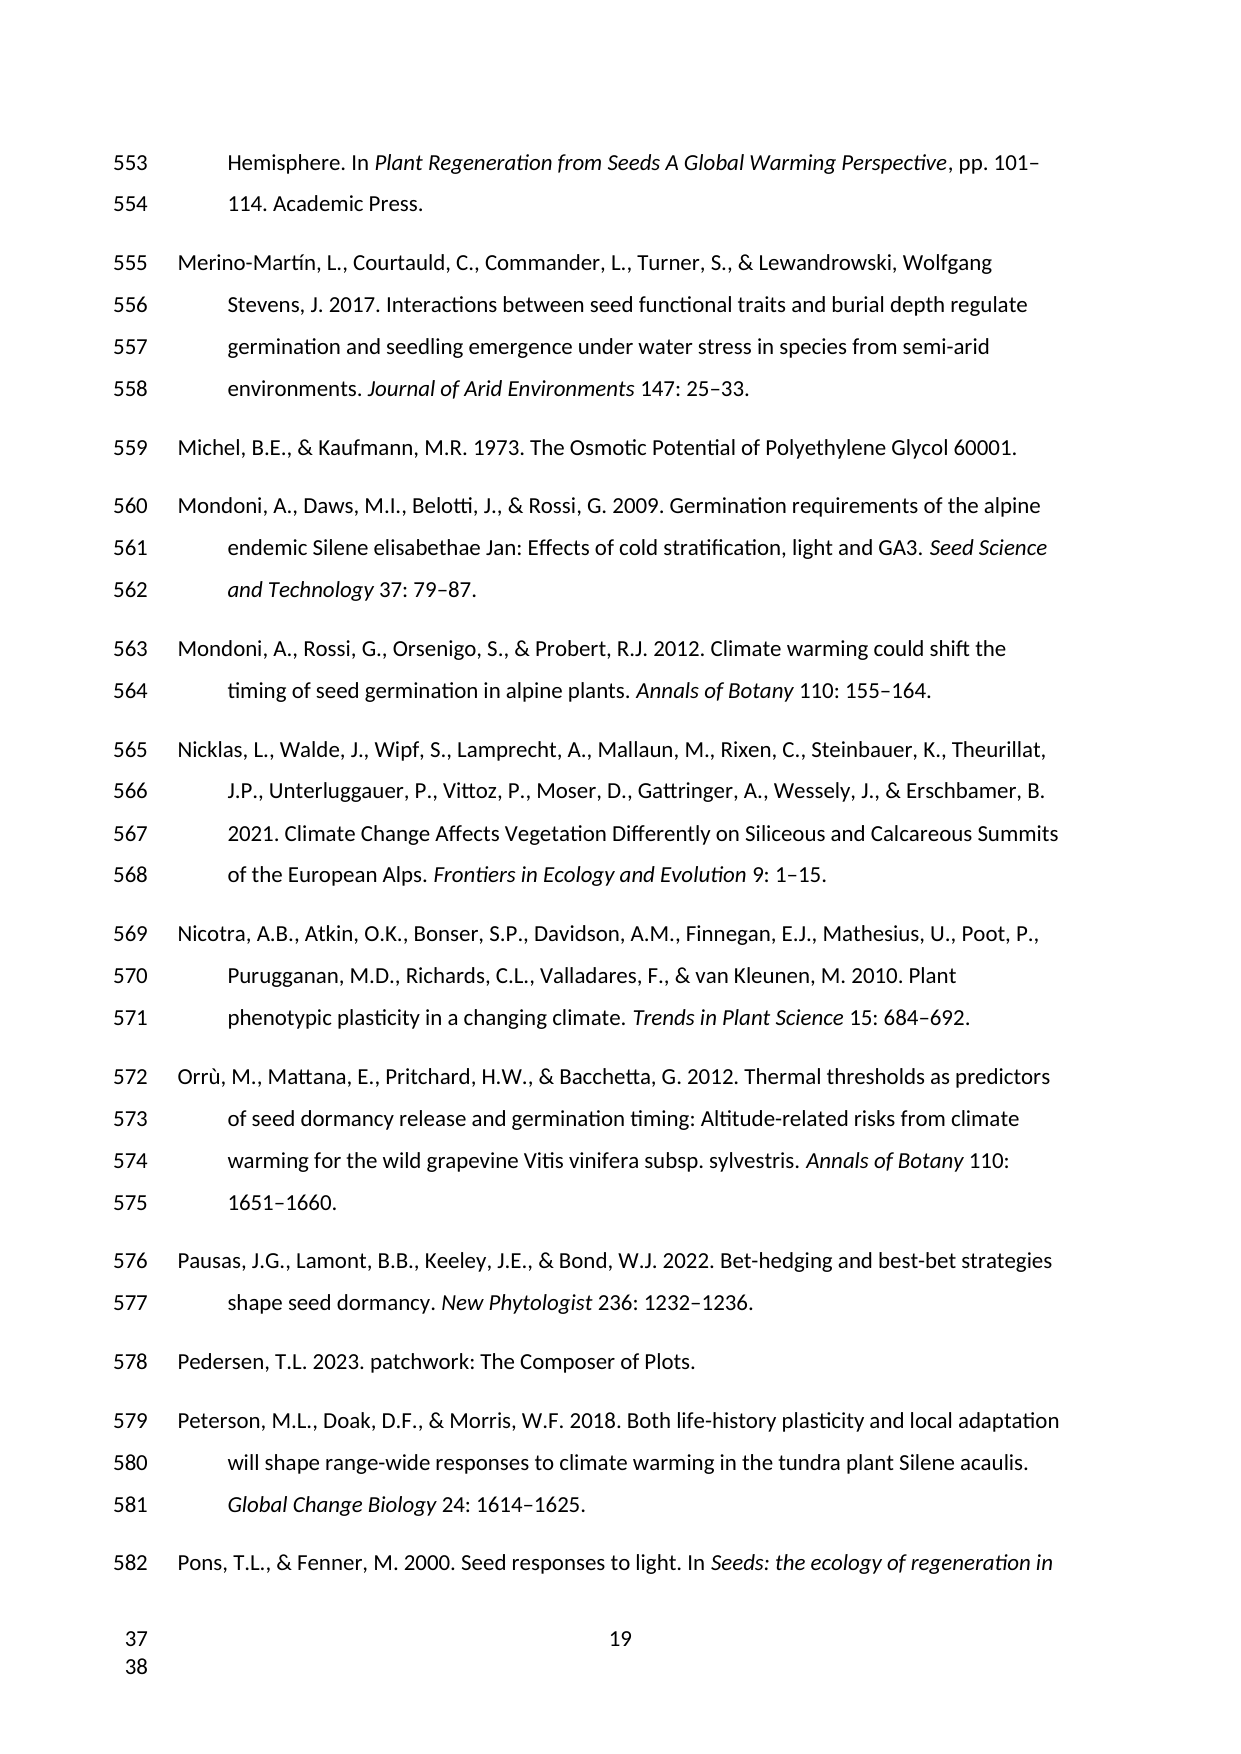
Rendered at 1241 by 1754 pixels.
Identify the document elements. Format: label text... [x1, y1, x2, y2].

text Nicklas, L., Walde, J., Wipf, S., Lamprecht, A., Mallaun, M., Rixen, C., Steinbauer, K., Theurillat, J.P., Unterluggauer, P., Vittoz, P., Moser, D., Gattringer, A., Wessely, J., & Erschbamer, B. 2021. Climate Change Affects Vegetation Differently on Siliceous and Calcareous Summits of the European Alps. Frontiers in Ecology and Evolution 9: 1–15. [177, 735, 1063, 889]
text Nicotra, A.B., Atkin, O.K., Bonser, S.P., Davidson, A.M., Finnegan, E.J., Mathesius, U., Poot, P., Purugganan, M.D., Richards, C.L., Valladares, F., & van Kleunen, M. 2010. Plant phenotypic plasticity in a changing climate. Trends in Plant Science 15: 684–692. [177, 919, 1063, 1031]
text Orrù, M., Mattana, E., Pritchard, H.W., & Bacchetta, G. 2012. Thermal thresholds as predictors of seed dormancy release and germination timing: Altitude-related risks from climate warming for the wild grapevine Vitis vinifera subsp. sylvestris. Annals of Botany 110: 1651–1660. [177, 1062, 1063, 1216]
text Peterson, M.L., Doak, D.F., & Morris, W.F. 2018. Both life-history plasticity and local adaptation will shape range-wide responses to climate warming in the tundra plant Silene acaulis. Global Change Biology 24: 1614–1625. [177, 1406, 1063, 1518]
text Mondoni, A., Rossi, G., Orsenigo, S., & Probert, R.J. 2012. Climate warming could shift the timing of seed germination in alpine plants. Annals of Botany 110: 155–164. [177, 634, 1063, 704]
text Pausas, J.G., Lamont, B.B., Keeley, J.E., & Bond, W.J. 2022. Bet-hedging and best-bet strategies shape seed dormancy. New Phytologist 236: 1232–1236. [177, 1246, 1063, 1316]
text Merino-Martín, L., Courtauld, C., Commander, L., Turner, S., & Lewandrowski, Wolfgang Stevens, J. 2017. Interactions between seed functional traits and burial depth regulate germination and seedling emergence under water stress in species from semi-arid environments. Journal of Arid Environments 147: 25–33. [177, 248, 1063, 402]
text Pedersen, T.L. 2023. patchwork: The Composer of Plots. [177, 1347, 1063, 1375]
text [177, 148, 1063, 218]
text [177, 1548, 1063, 1576]
text Michel, B.E., & Kaufmann, M.R. 1973. The Osmotic Potential of Polyethylene Glycol 60001. [177, 433, 1063, 461]
text Mondoni, A., Daws, M.I., Belotti, J., & Rossi, G. 2009. Germination requirements of the alpine endemic Silene elisabethae Jan: Effects of cold stratification, light and GA3. Seed Science and Technology 37: 79–87. [177, 491, 1063, 603]
